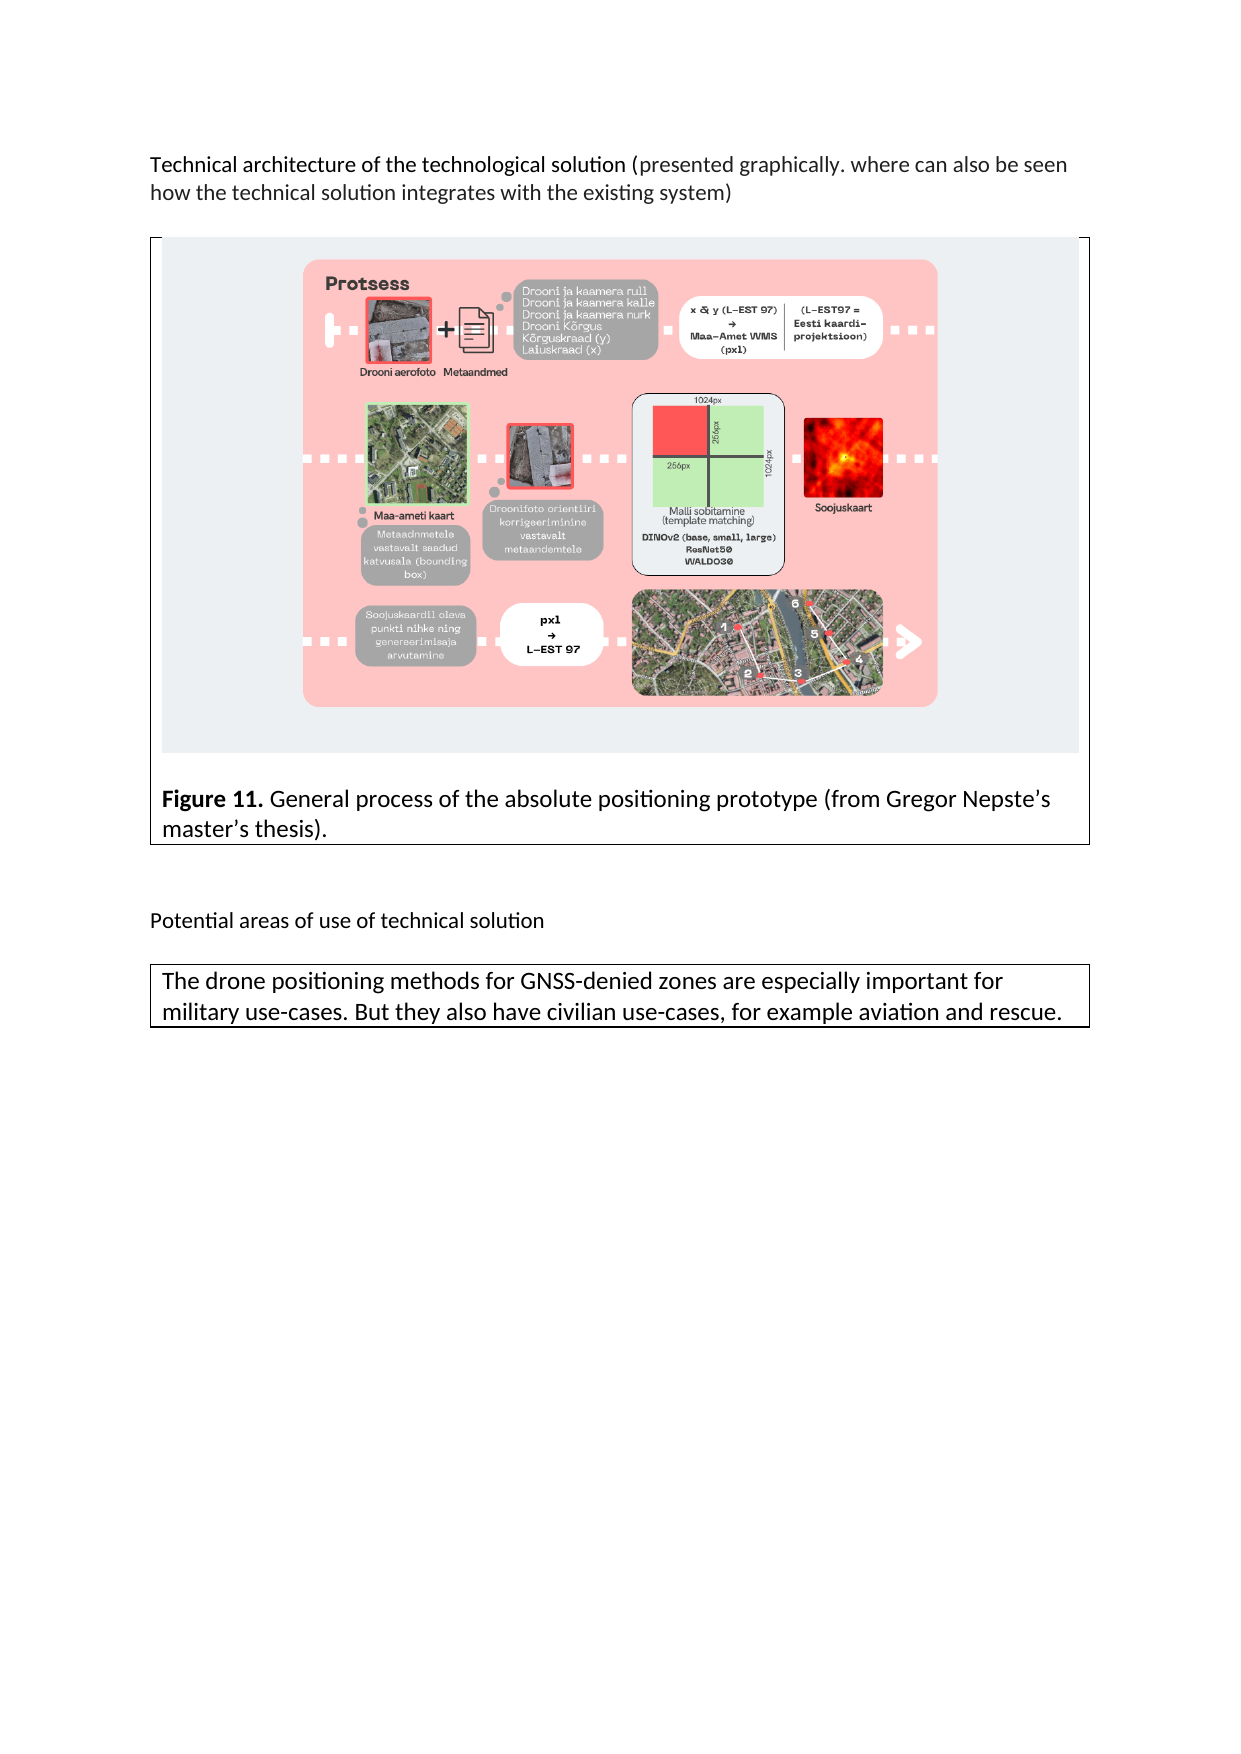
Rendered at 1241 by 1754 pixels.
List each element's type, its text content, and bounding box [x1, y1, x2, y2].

text Technical architecture of the technological solution (presented graphically. where can also be seen how the technical solution integrates with the existing system) [150, 150, 639, 178]
table_header The drone positioning methods for GNSS-denied zones are especially important for military use-cases. But they also have civilian use-cases, for example aviation and rescue. [151, 965, 1089, 1026]
text Technical architecture of the technological solution (presented graphically. where can also be seen how the technical solution integrates with the existing system) [733, 150, 1090, 206]
picture [161, 237, 1079, 753]
table_header Figure 11. General process of the absolute positioning prototype (from Gregor Nepste’s master’s thesis). [151, 238, 1089, 844]
text Potential areas of use of technical solution [150, 906, 1090, 934]
